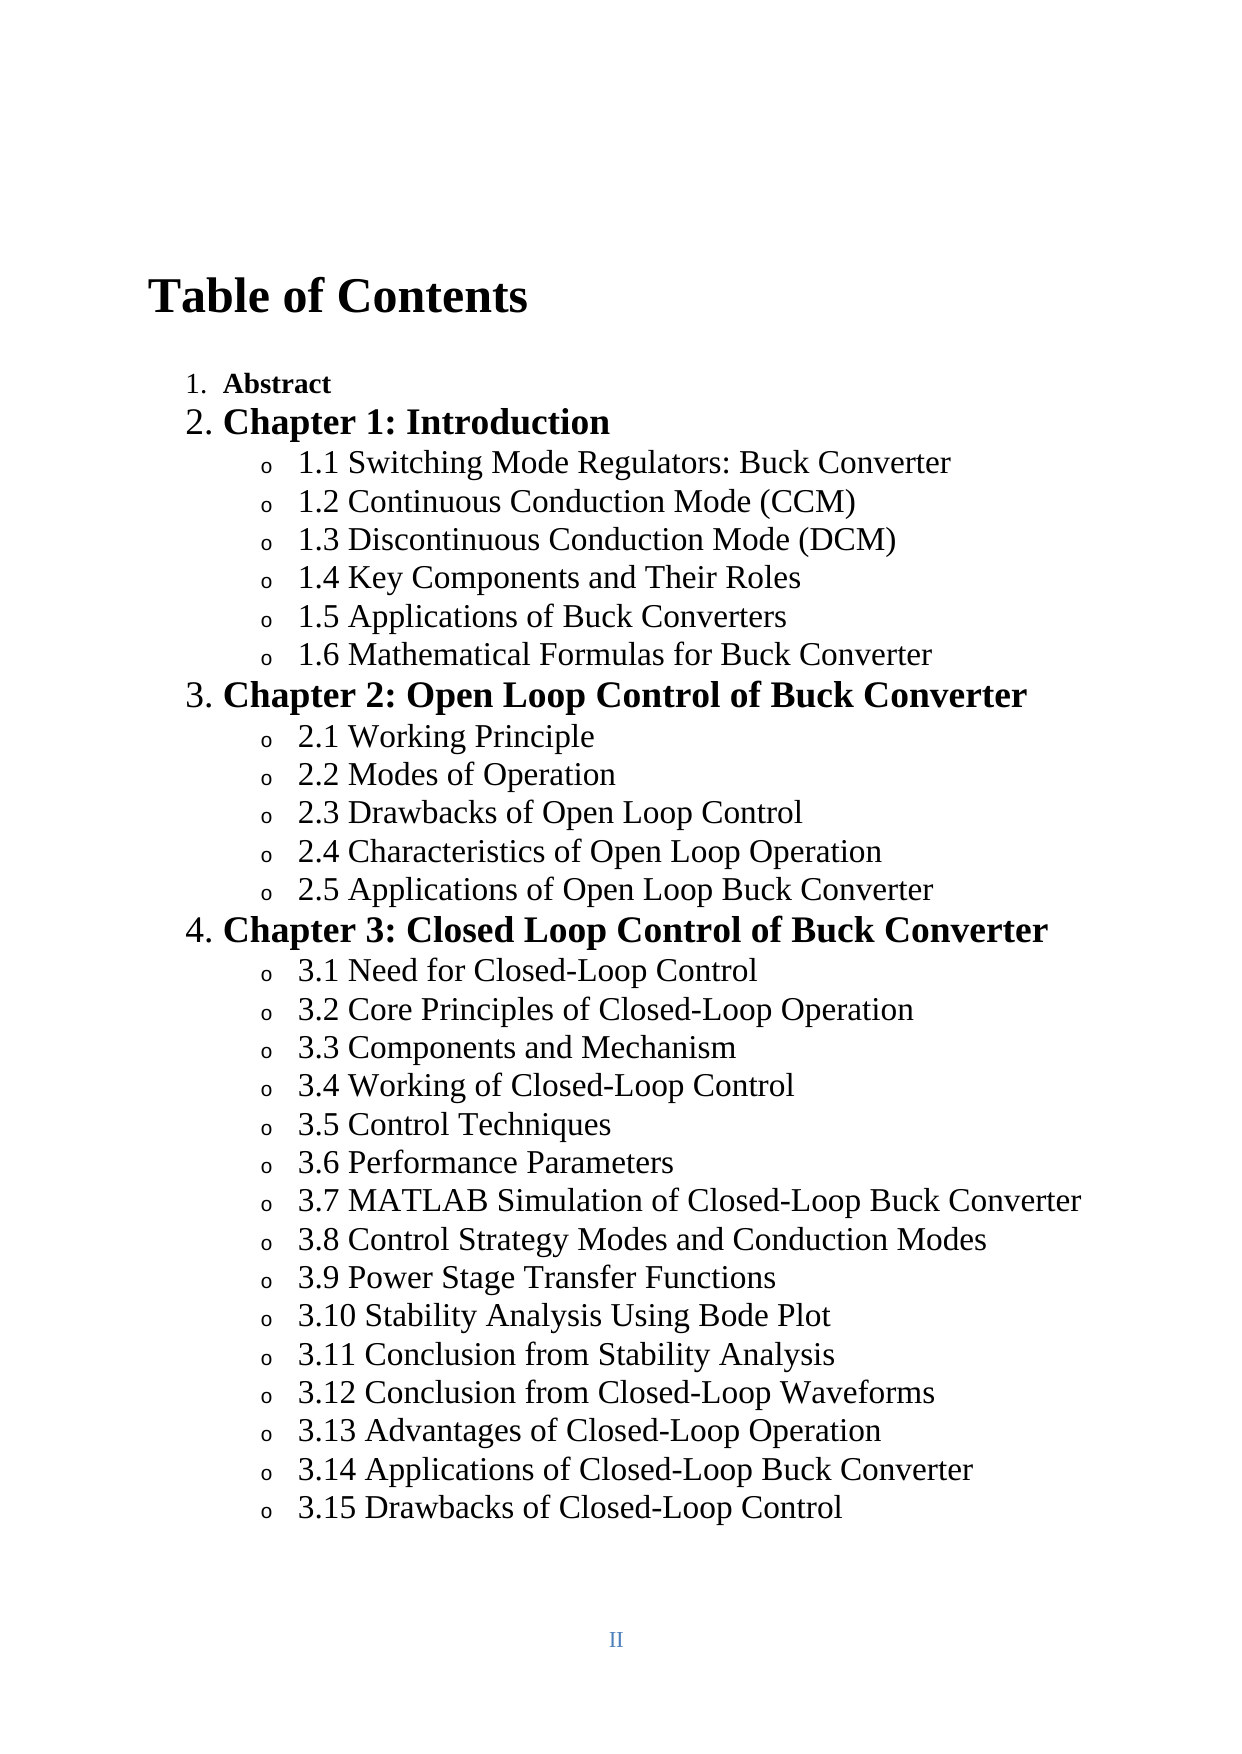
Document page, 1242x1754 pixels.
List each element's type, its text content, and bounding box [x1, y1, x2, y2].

list Chapter 2: Open Loop Control of Buck Converter [185, 673, 1094, 716]
list 3.7 MATLAB Simulation of Closed-Loop Buck Converter [260, 1181, 1094, 1219]
list 2.2 Modes of Operation [260, 754, 1094, 792]
list Chapter 3: Closed Loop Control of Buck Converter [185, 907, 1094, 951]
list 3.15 Drawbacks of Closed-Loop Control [260, 1487, 1094, 1526]
list 1.5 Applications of Buck Converters [260, 596, 1094, 634]
list 3.1 Need for Closed-Loop Control [260, 951, 1094, 989]
list 1.2 Continuous Conduction Mode (CCM) [260, 481, 1094, 519]
list 3.9 Power Stage Transfer Functions [260, 1257, 1094, 1296]
list 1.4 Key Components and Their Roles [260, 558, 1094, 596]
list 1.1 Switching Mode Regulators: Buck Converter [260, 443, 1094, 481]
list 1.6 Mathematical Formulas for Buck Converter [260, 634, 1094, 673]
list 3.6 Performance Parameters [260, 1142, 1094, 1181]
list 3.11 Conclusion from Stability Analysis [260, 1334, 1094, 1372]
list 3.4 Working of Closed-Loop Control [260, 1066, 1094, 1104]
list Chapter 1: Introduction [185, 399, 1094, 443]
list 3.12 Conclusion from Closed-Loop Waveforms [260, 1372, 1094, 1411]
list 2.3 Drawbacks of Open Loop Control [260, 792, 1094, 831]
list 2.1 Working Principle [260, 716, 1094, 754]
list 2.4 Characteristics of Open Loop Operation [260, 831, 1094, 869]
list 2.5 Applications of Open Loop Buck Converter [260, 869, 1094, 907]
list 3.5 Control Techniques [260, 1104, 1094, 1142]
list 1.3 Discontinuous Conduction Mode (DCM) [260, 519, 1094, 558]
list 3.8 Control Strategy Modes and Conduction Modes [260, 1219, 1094, 1257]
text Table of Contents [148, 265, 1094, 323]
list 3.2 Core Principles of Closed-Loop Operation [260, 989, 1094, 1027]
list 3.10 Stability Analysis Using Bode Plot [260, 1296, 1094, 1334]
list 3.13 Advantages of Closed-Loop Operation [260, 1411, 1094, 1449]
list Abstract [185, 366, 1094, 399]
list 3.14 Applications of Closed-Loop Buck Converter [260, 1449, 1094, 1487]
list 3.3 Components and Mechanism [260, 1027, 1094, 1066]
